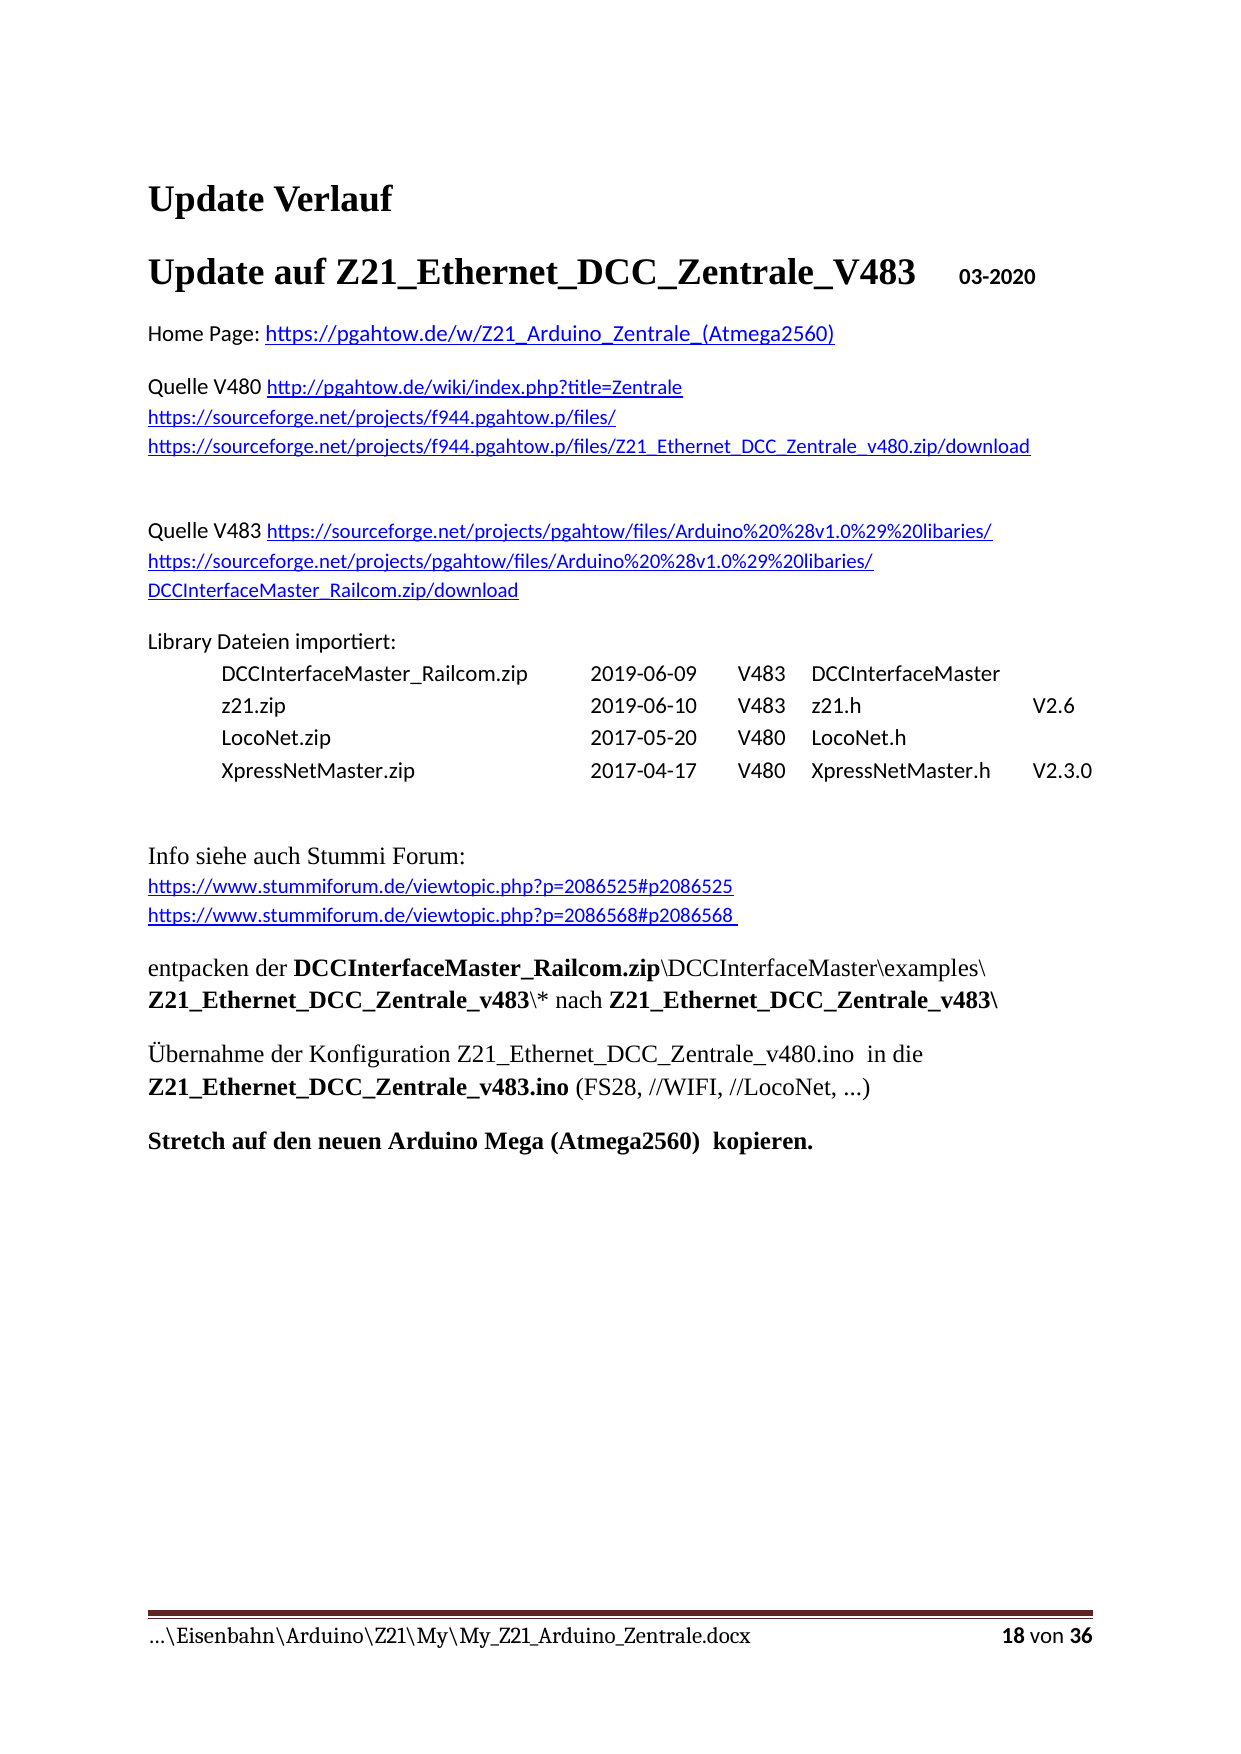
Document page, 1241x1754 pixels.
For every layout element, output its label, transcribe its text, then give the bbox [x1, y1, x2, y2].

text Library Dateien importiert: DCCInterfaceMaster_Railcom.zip 2019-06-09 V483 DCCInterfaceMaster z21.zip 2019-06-10 V483 z21.h V2.6 LocoNet.zip 2017-05-20 V480 LocoNet.h XpressNetMaster.zip 2017-04-17 V480 XpressNetMaster.h V2.3.0 [148, 627, 1093, 816]
text Update auf Z21_Ethernet_DCC_Zentrale_V483 03-2020 [148, 249, 1093, 292]
text Übernahme der Konfiguration Z21_Ethernet_DCC_Zentrale_v480.ino in die Z21_Ethernet_DCC_Zentrale_v483.ino (FS28, //WIFI, //LocoNet, ...) [148, 1039, 1093, 1101]
text entpacken der DCCInterfaceMaster_Railcom.zip\DCCInterfaceMaster\examples\Z21_Ethernet_DCC_Zentrale_v483\* nach Z21_Ethernet_DCC_Zentrale_v483\ [148, 953, 1093, 1014]
text Info siehe auch Stummi Forum: https://www.stummiforum.de/viewtopic.php?p=2086525#p2086525 https://www.stummiforum.de/viewtopic.php?p=2086568#p2086568 [148, 841, 1093, 928]
text Stretch auf den neuen Arduino Mega (Atmega2560) kopieren. [148, 1126, 1093, 1155]
subtitle Update Verlauf [148, 177, 1093, 220]
text Home Page: https://pgahtow.de/w/Z21_Arduino_Zentrale_(Atmega2560) [148, 319, 1093, 347]
text Quelle V480 http://pgahtow.de/wiki/index.php?title=Zentrale https://sourceforge.net/projects/f944.pgahtow.p/files/ https://sourceforge.net/projects/f944.pgahtow.p/files/Z21_Ethernet_DCC_Zentrale_v480.zip/download [148, 372, 1093, 491]
text Quelle V483 https://sourceforge.net/projects/pgahtow/files/Arduino%20%28v1.0%29%20libaries/ https://sourceforge.net/projects/pgahtow/files/Arduino%20%28v1.0%29%20libaries/DCCInterfaceMaster_Railcom.zip/download [148, 516, 1093, 602]
